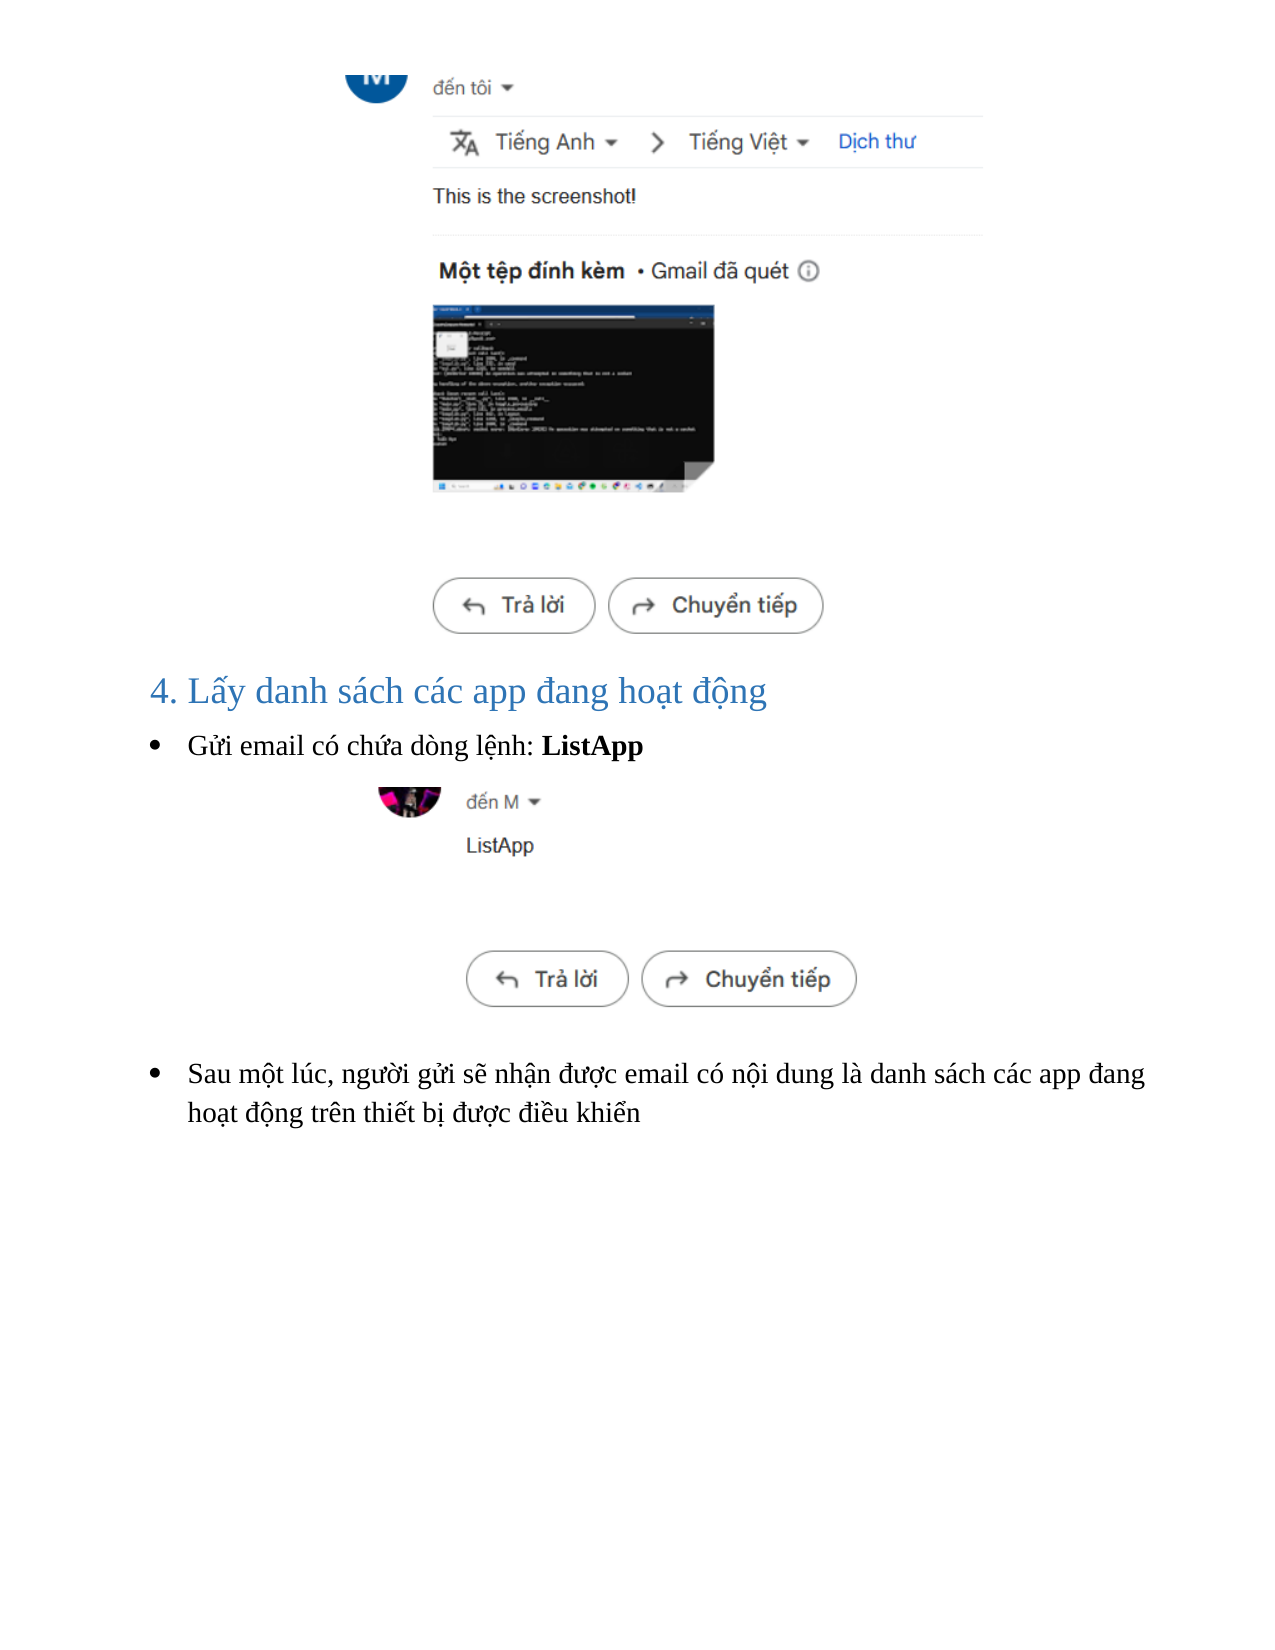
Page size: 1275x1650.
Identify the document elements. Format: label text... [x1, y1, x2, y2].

subtitle Lấy danh sách các app đang hoạt động [150, 668, 1200, 711]
picture [329, 75, 984, 643]
picture [361, 787, 951, 1031]
list Sau một lúc, người gửi sẽ nhận được email có nội dung là danh sách các app đang hoạt động trên thiết bị được điều khiển [150, 1056, 1200, 1128]
list Gửi email có chứa dòng lệnh: ListApp [150, 728, 1200, 762]
